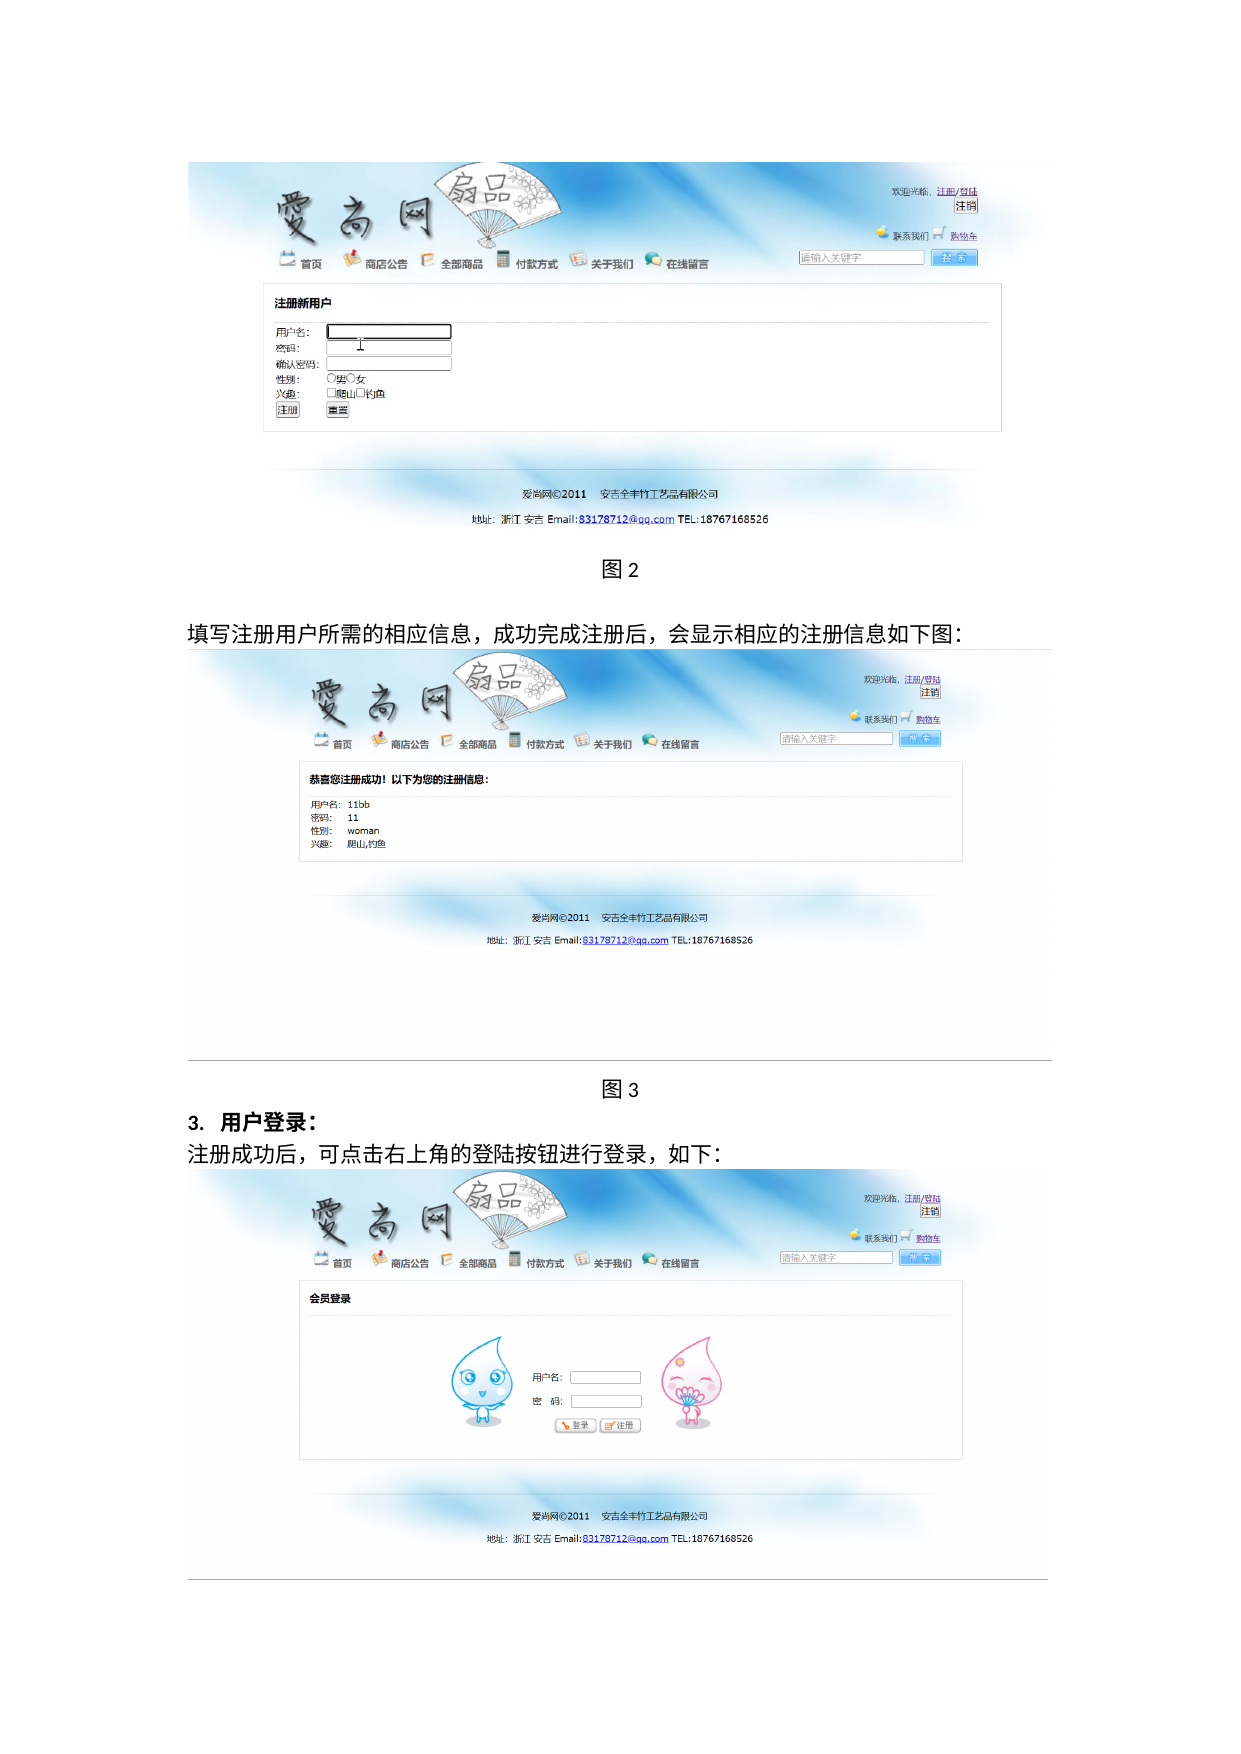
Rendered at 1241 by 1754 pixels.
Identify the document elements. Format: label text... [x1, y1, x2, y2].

picture [187, 1169, 1048, 1580]
list 注册成功后，可点击右上角的登陆按钮进行登录，如下： [187, 1137, 1053, 1169]
picture [187, 649, 1052, 1061]
picture [188, 162, 1052, 548]
text 图3 [187, 1072, 1053, 1104]
text 图2 [187, 552, 1053, 584]
list 填写注册用户所需的相应信息，成功完成注册后，会显示相应的注册信息如下图： [187, 617, 1053, 649]
list 用户登录： [187, 1104, 1053, 1137]
